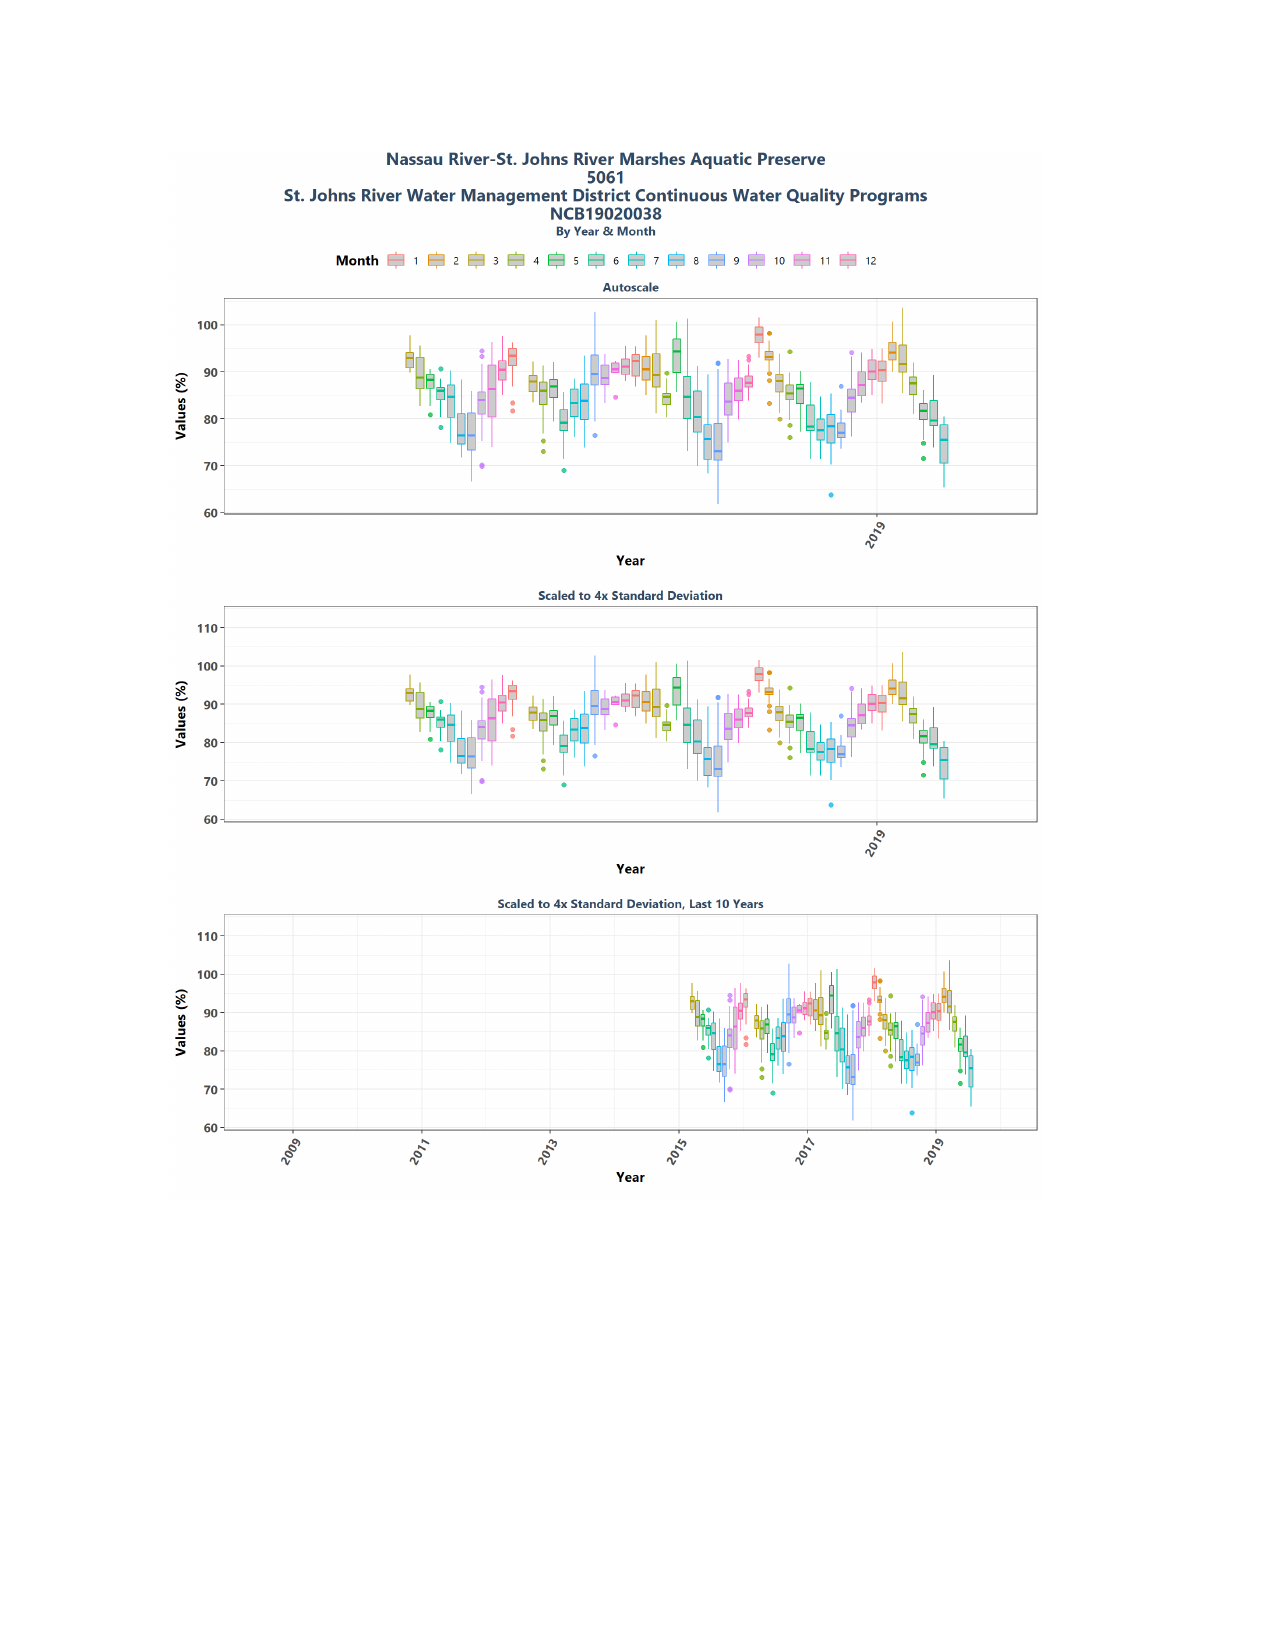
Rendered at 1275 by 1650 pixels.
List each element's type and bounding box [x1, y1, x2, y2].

picture [168, 150, 1044, 1200]
